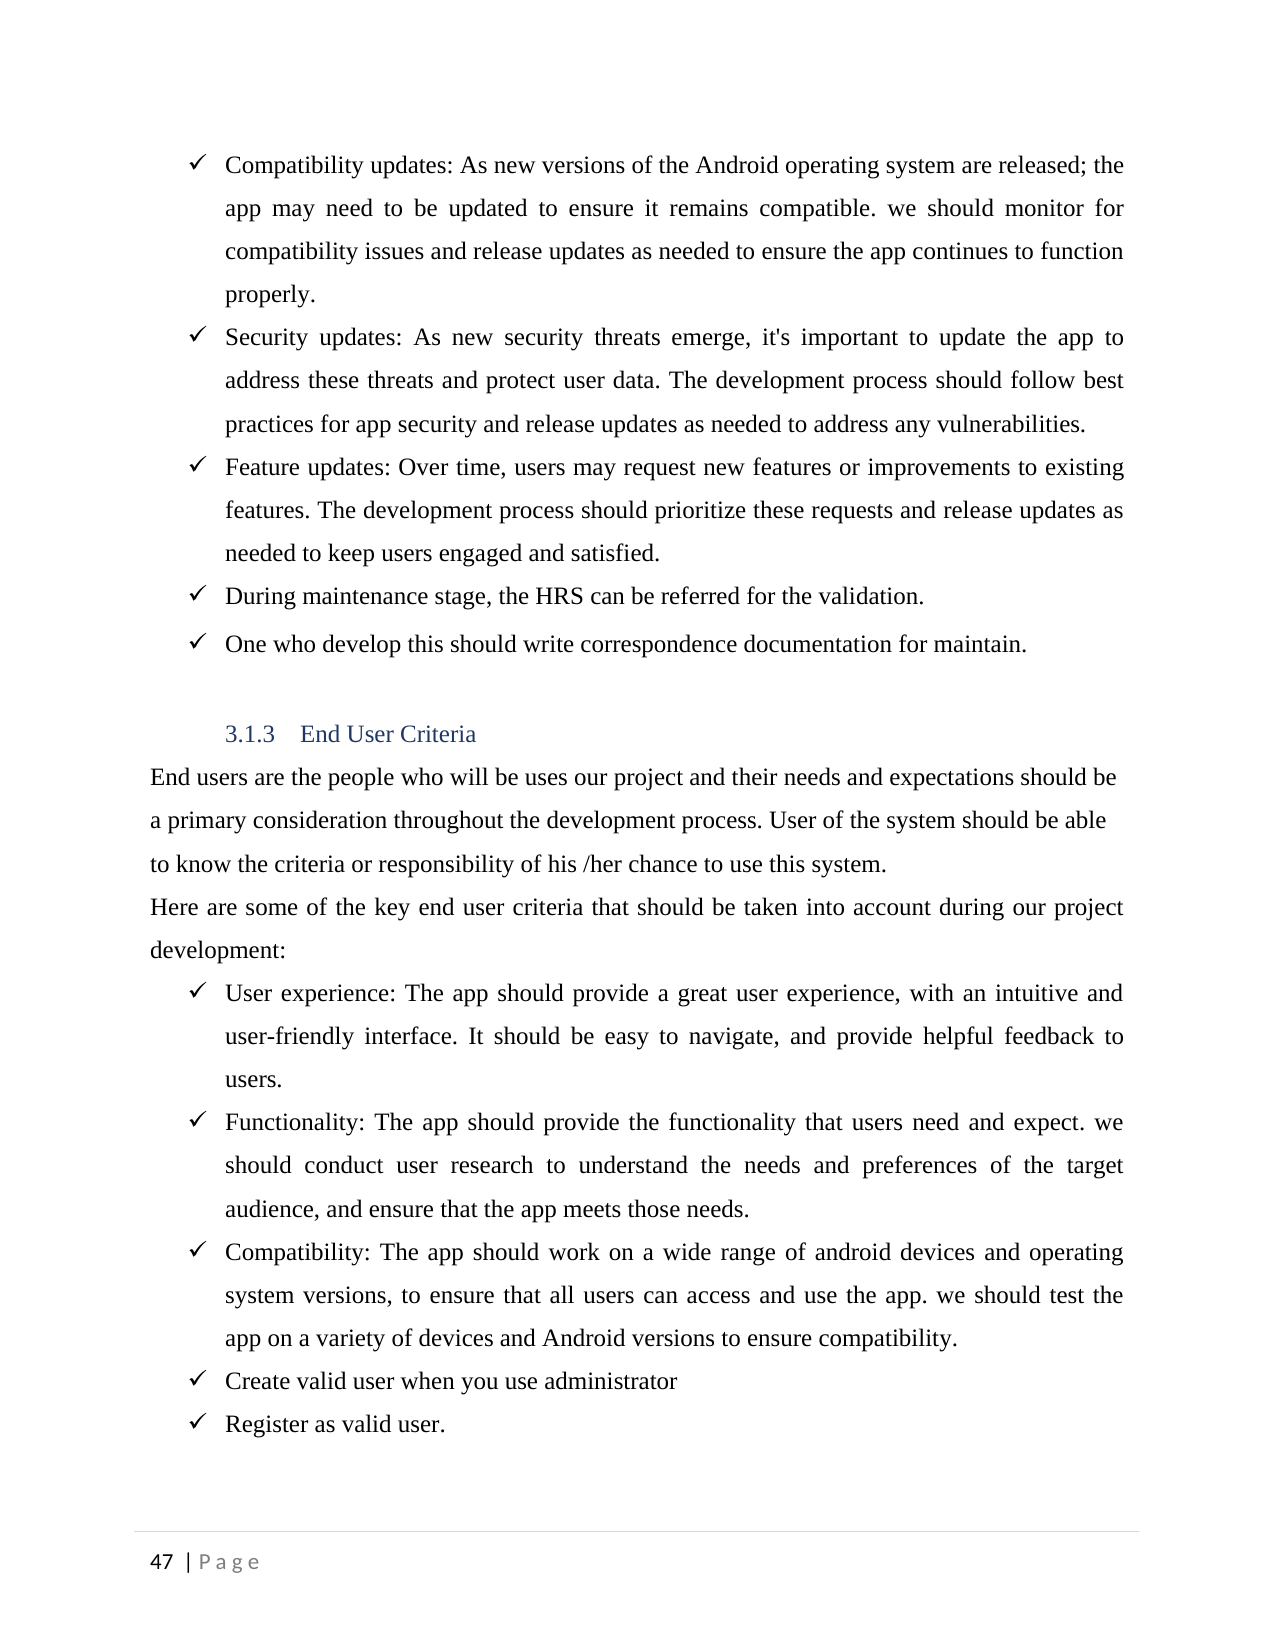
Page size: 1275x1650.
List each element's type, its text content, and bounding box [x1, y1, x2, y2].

list Functionality: The app should provide the functionality that users need and expect. we should conduct user research to understand the needs and preferences of the target audience, and ensure that the app meets those needs. [187, 1107, 1125, 1222]
list Compatibility: The app should work on a wide range of android devices and operating system versions, to ensure that all users can access and use the app. we should test the app on a variety of devices and Android versions to ensure compatibility. [187, 1237, 1125, 1352]
subtitle End User Criteria [225, 719, 1125, 748]
text Here are some of the key end user criteria that should be taken into account during our project development: [150, 892, 1125, 964]
list Security updates: As new security threats emerge, it's important to update the app to address these threats and protect user data. The development process should follow best practices for app security and release updates as needed to address any vulnerabilities. [187, 322, 1125, 437]
list During maintenance stage, the HRS can be referred for the validation. [187, 581, 1125, 610]
list Register as valid user. [187, 1409, 1125, 1438]
list User experience: The app should provide a great user experience, with an intuitive and user-friendly interface. It should be easy to navigate, and provide helpful feedback to users. [187, 978, 1125, 1093]
list Compatibility updates: As new versions of the Android operating system are released; the app may need to be updated to ensure it remains compatible. we should monitor for compatibility issues and release updates as needed to ensure the app continues to function properly. [187, 150, 1125, 308]
list One who develop this should write correspondence documentation for maintain. [187, 629, 1125, 658]
list Create valid user when you use administrator [187, 1366, 1125, 1395]
text End users are the people who will be uses our project and their needs and expectations should be a primary consideration throughout the development process. User of the system should be able to know the criteria or responsibility of his /her chance to use this system. [150, 762, 1125, 877]
list Feature updates: Over time, users may request new features or improvements to existing features. The development process should prioritize these requests and release updates as needed to keep users engaged and satisfied. [187, 452, 1125, 567]
